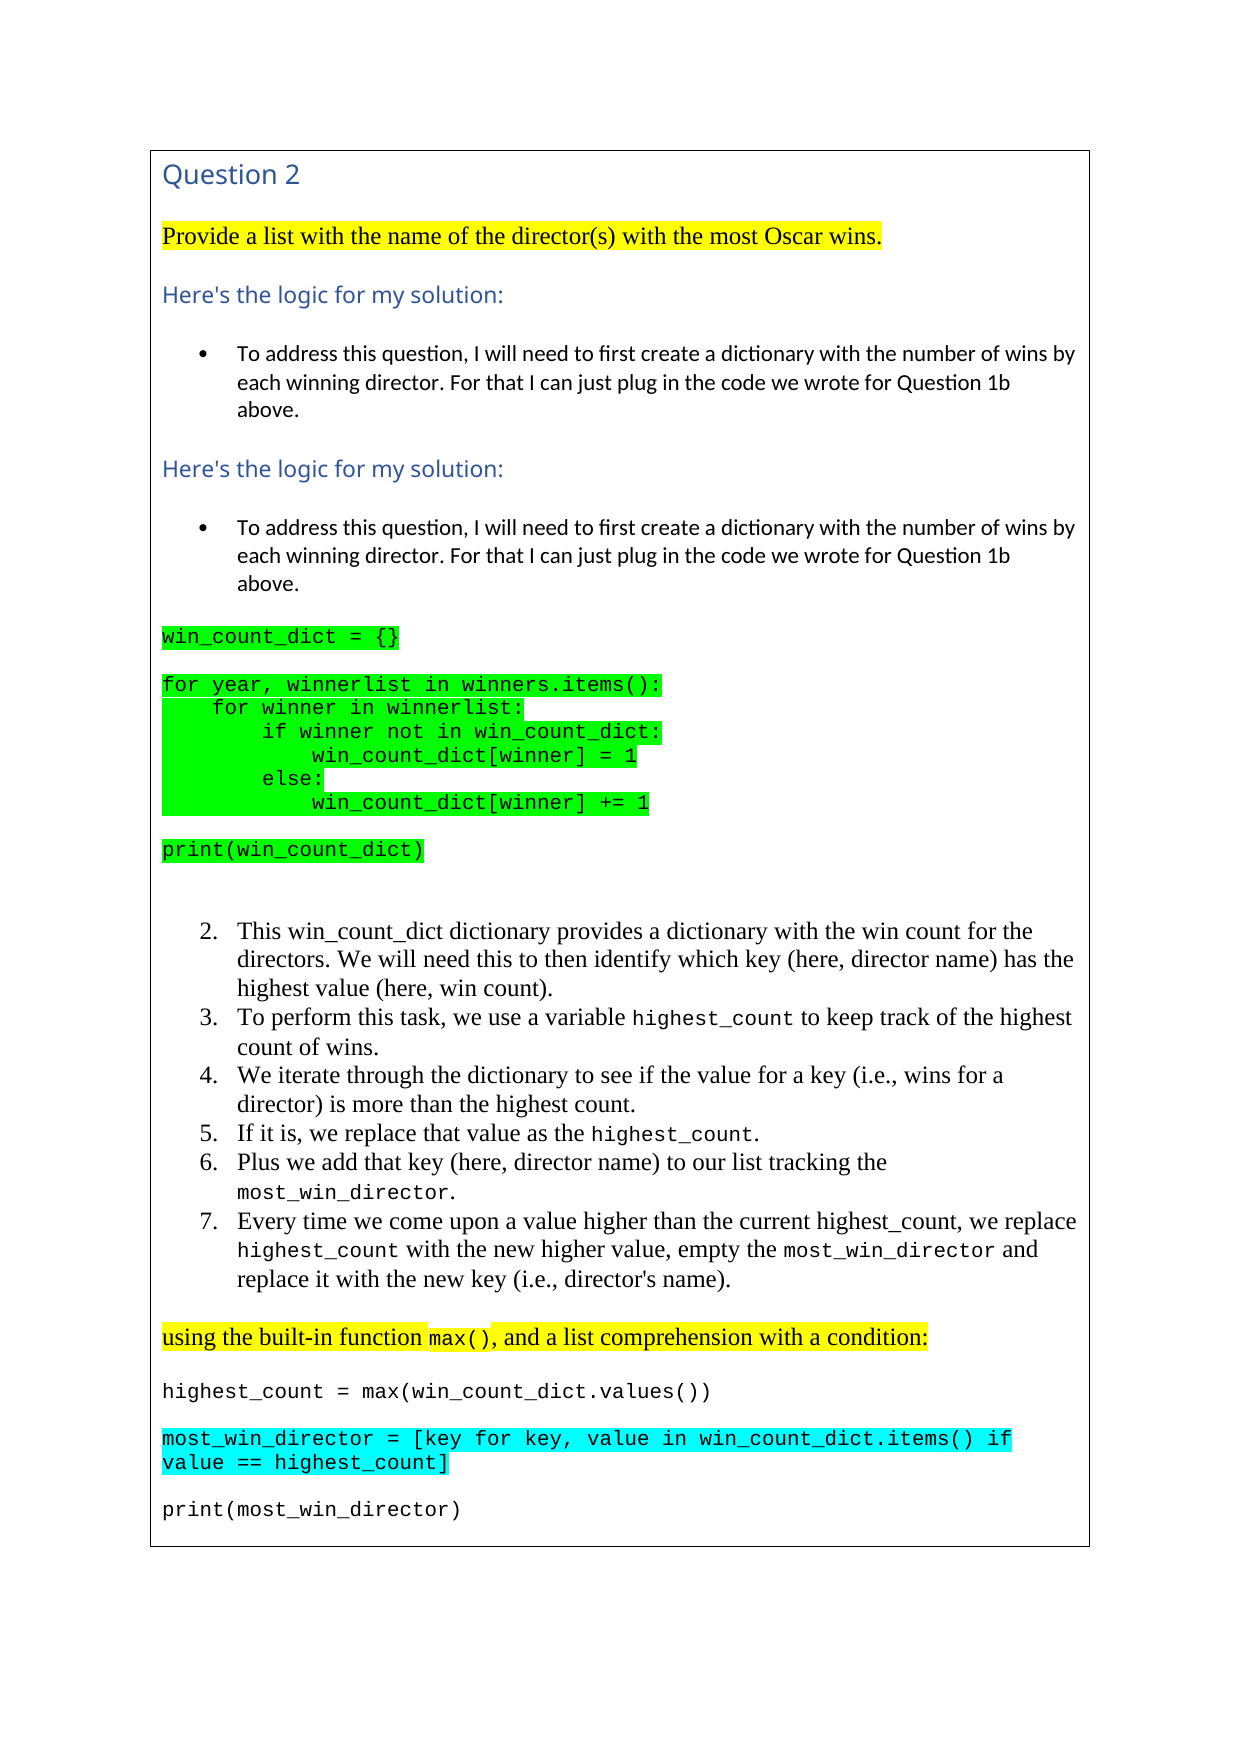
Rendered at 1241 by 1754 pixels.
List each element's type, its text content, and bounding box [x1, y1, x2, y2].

table_header Question 2 Provide a list with the name of the director(s) with the most Oscar wins. Here's the logic for my solution: To address this question, I will need to first create a dictionary with the number of wins by each winning director. For that I can just plug in the code we wrote for Question 1b above. Here's the logic for my solution: To address this question, I will need to first create a dictionary with the number of wins by each winning director. For that I can just plug in the code we wrote for Question 1b above. win_count_dict = {} for year, winnerlist in winners.items(): for winner in winnerlist: if winner not in win_count_dict: win_count_dict[winner] = 1 else: win_count_dict[winner] += 1 print(win_count_dict) This win_count_dict dictionary provides a dictionary with the win count for the directors. We will need this to then identify which key (here, director name) has the highest value (here, win count). To perform this task, we use a variable highest_count to keep track of the highest count of wins. We iterate through the dictionary to see if the value for a key (i.e., wins for a director) is more than the highest count. If it is, we replace that value as the highest_count. Plus we add that key (here, director name) to our list tracking the most_win_director. Every time we come upon a value higher than the current highest_count, we replace highest_count with the new higher value, empty the most_win_director and replace it with the new key (i.e., director's name). using the built-in function max(), and a list comprehension with a condition: highest_count = max(win_count_dict.values()) most_win_director = [key for key, value in win_count_dict.items() if value == highest_count] print(most_win_director) [151, 151, 1089, 1546]
